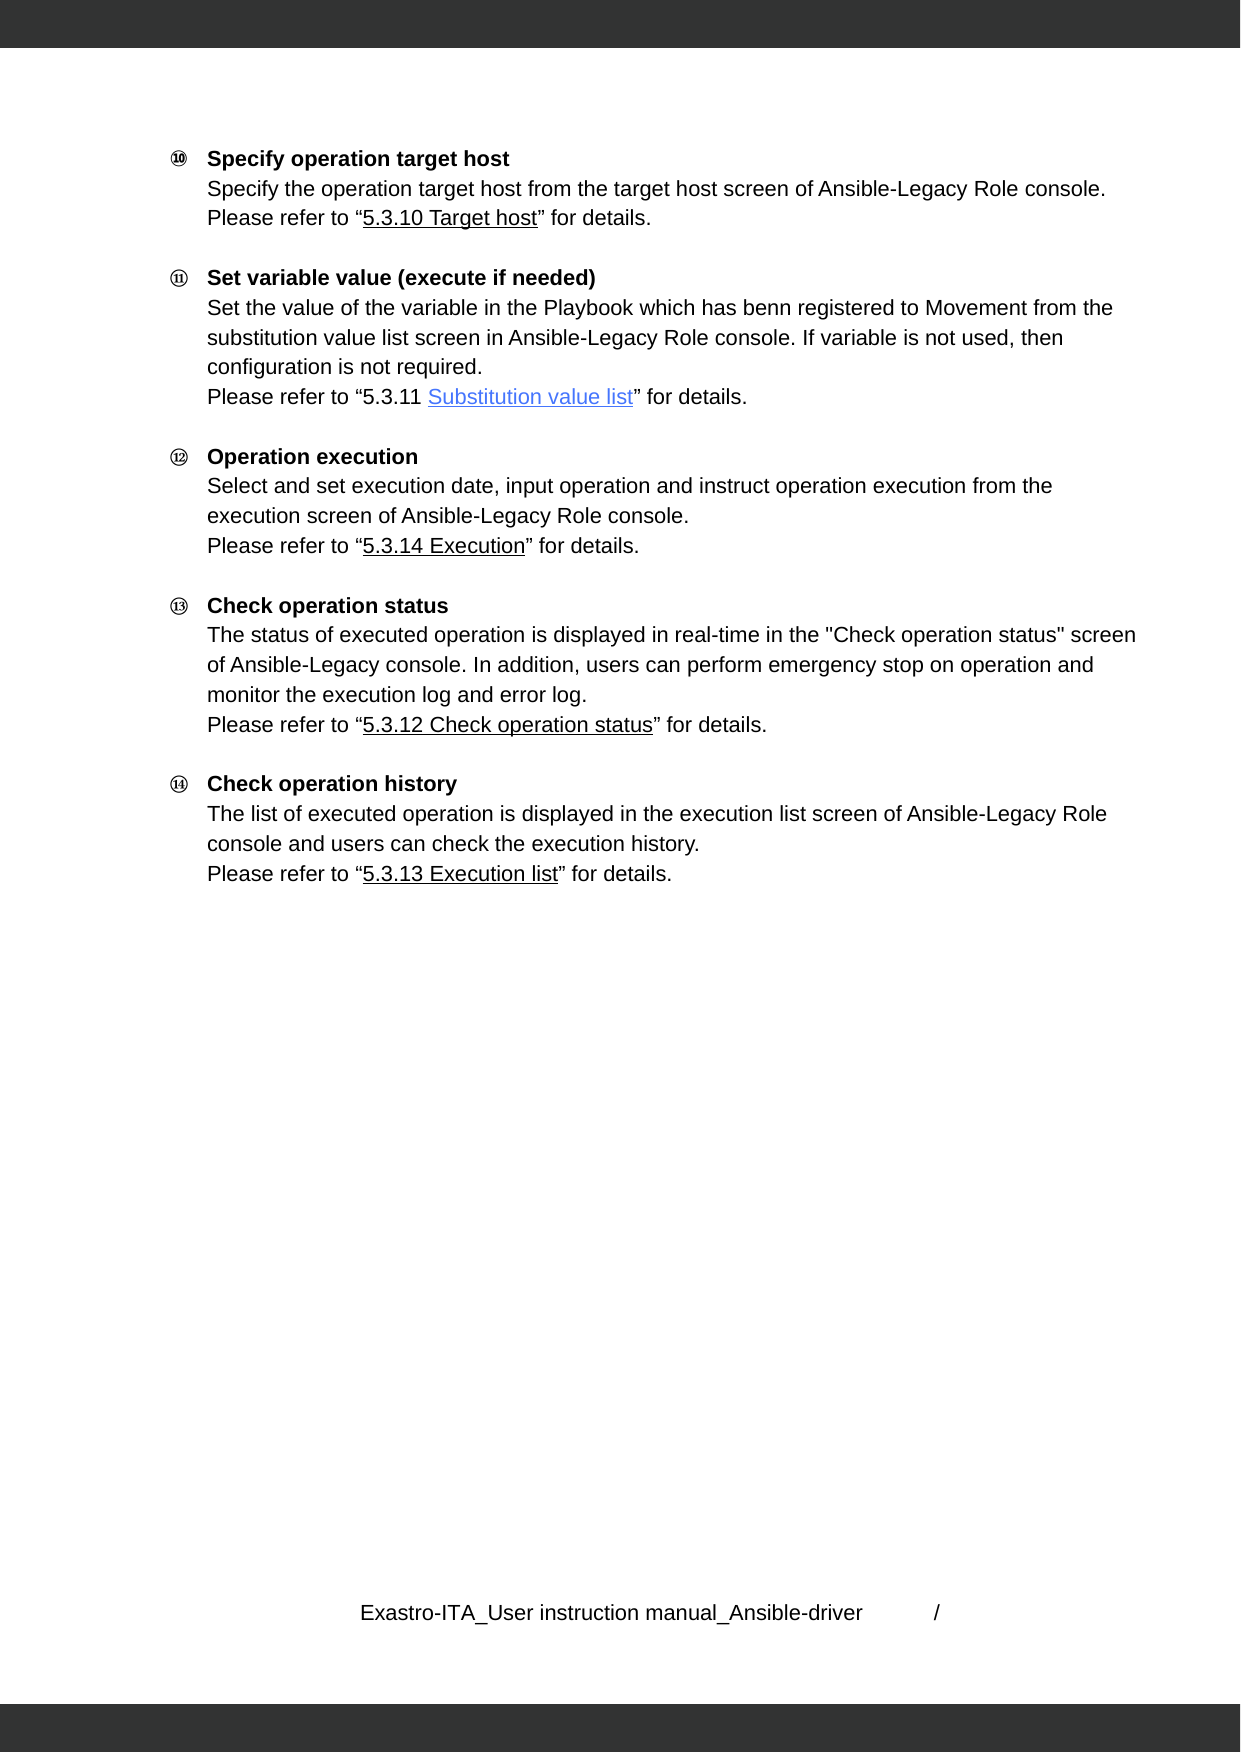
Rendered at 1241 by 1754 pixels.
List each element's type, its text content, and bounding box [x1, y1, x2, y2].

list Check operation status The status of executed operation is displayed in real-time in the "Check operation status" screen of Ansible-Legacy console. In addition, users can perform emergency stop on operation and monitor the execution log and error log. Please refer to “5.3.12 Check operation status” for details. [169, 590, 1152, 739]
list Check operation history The list of executed operation is displayed in the execution list screen of Ansible-Legacy Role console and users can check the execution history. [169, 769, 1152, 858]
list Set variable value (execute if needed) Set the value of the variable in the Playbook which has benn registered to Movement from the substitution value list screen in Ansible-Legacy Role console. If variable is not used, then configuration is not required. [169, 262, 1152, 382]
text Please refer to “5.3.11 Substitution value list” for details. [148, 382, 1152, 411]
list Please refer to “5.3.13 Execution list” for details. [207, 858, 1152, 888]
list Operation execution Select and set execution date, input operation and instruct operation execution from the execution screen of Ansible-Legacy Role console. [169, 441, 1152, 531]
picture [0, 1704, 1241, 1752]
picture [0, 0, 1241, 48]
list Please refer to “5.3.14 Execution” for details. [207, 531, 1152, 560]
list Specify operation target host Specify the operation target host from the target host screen of Ansible-Legacy Role console. Please refer to “5.3.10 Target host” for details. [169, 143, 1152, 233]
